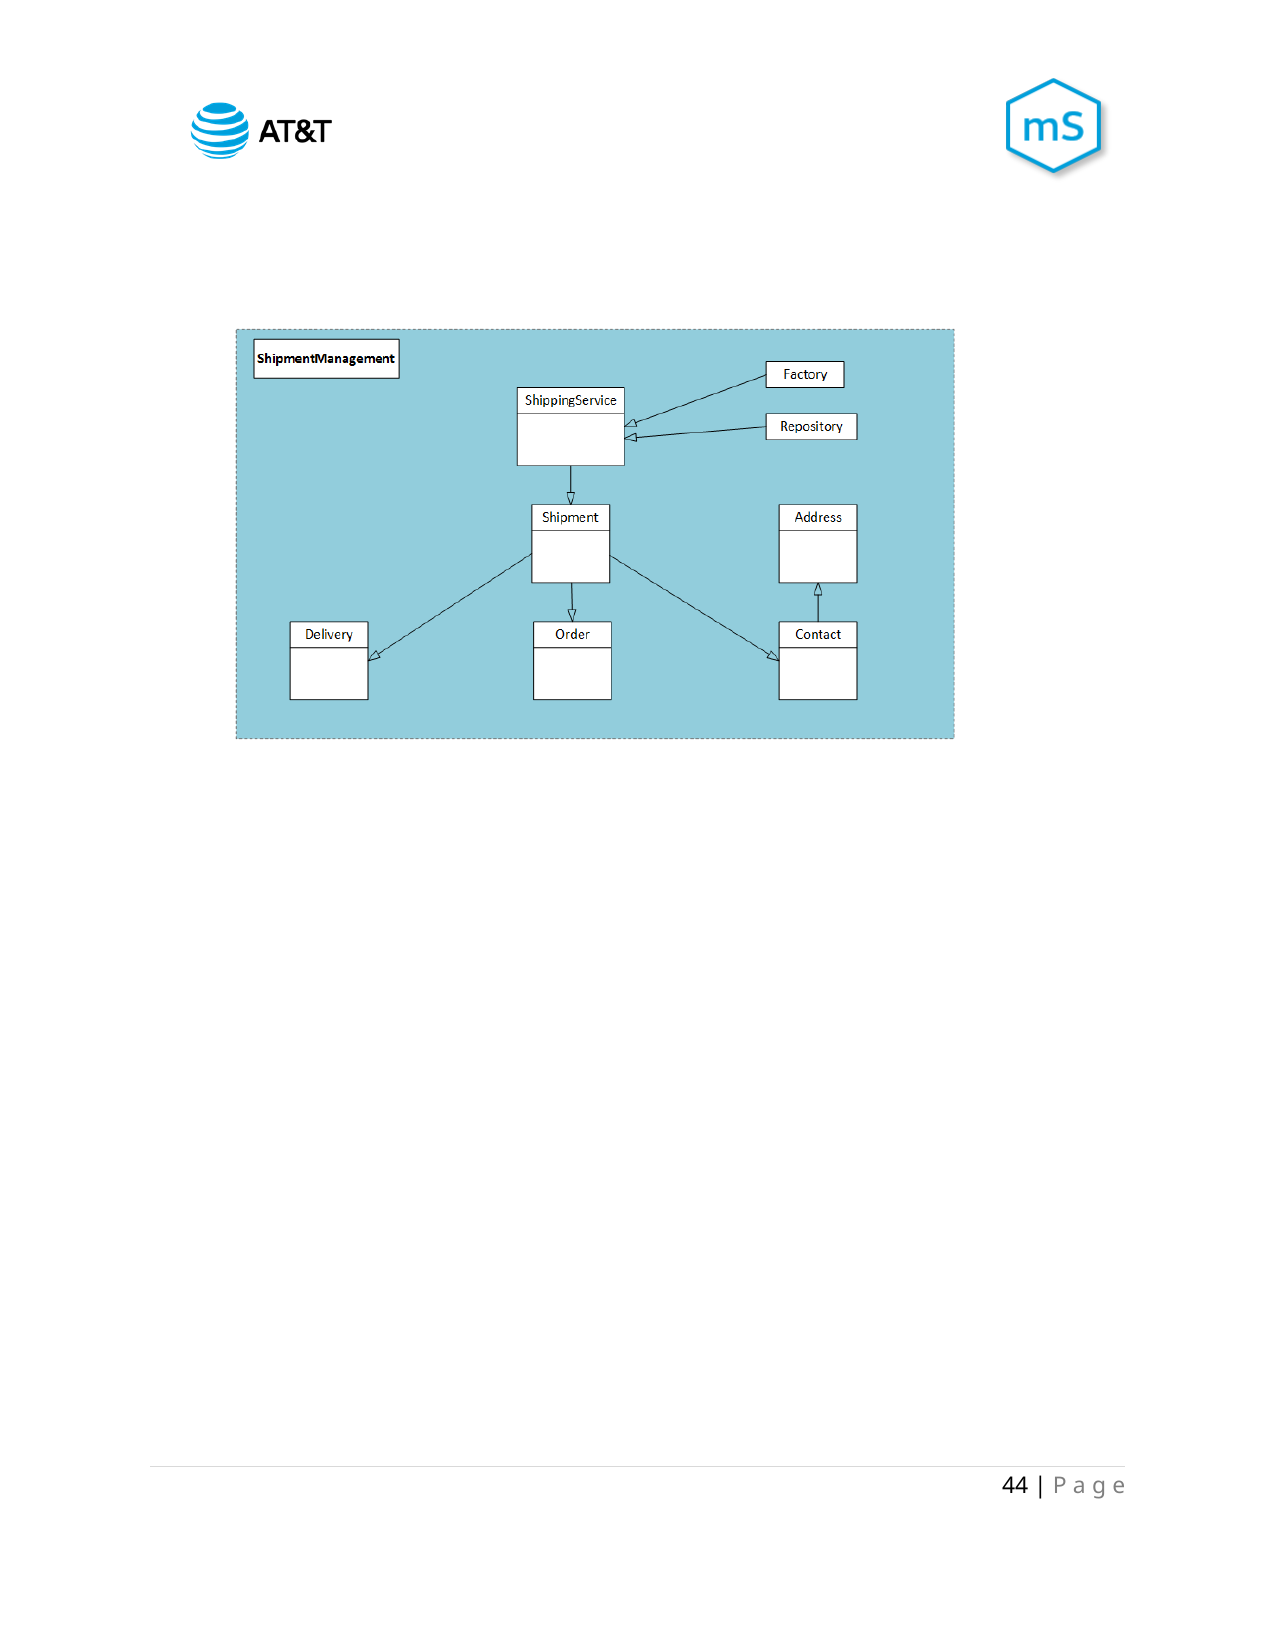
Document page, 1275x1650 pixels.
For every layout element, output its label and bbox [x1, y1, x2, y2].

picture [996, 75, 1114, 186]
picture [225, 315, 967, 753]
picture [161, 75, 360, 187]
